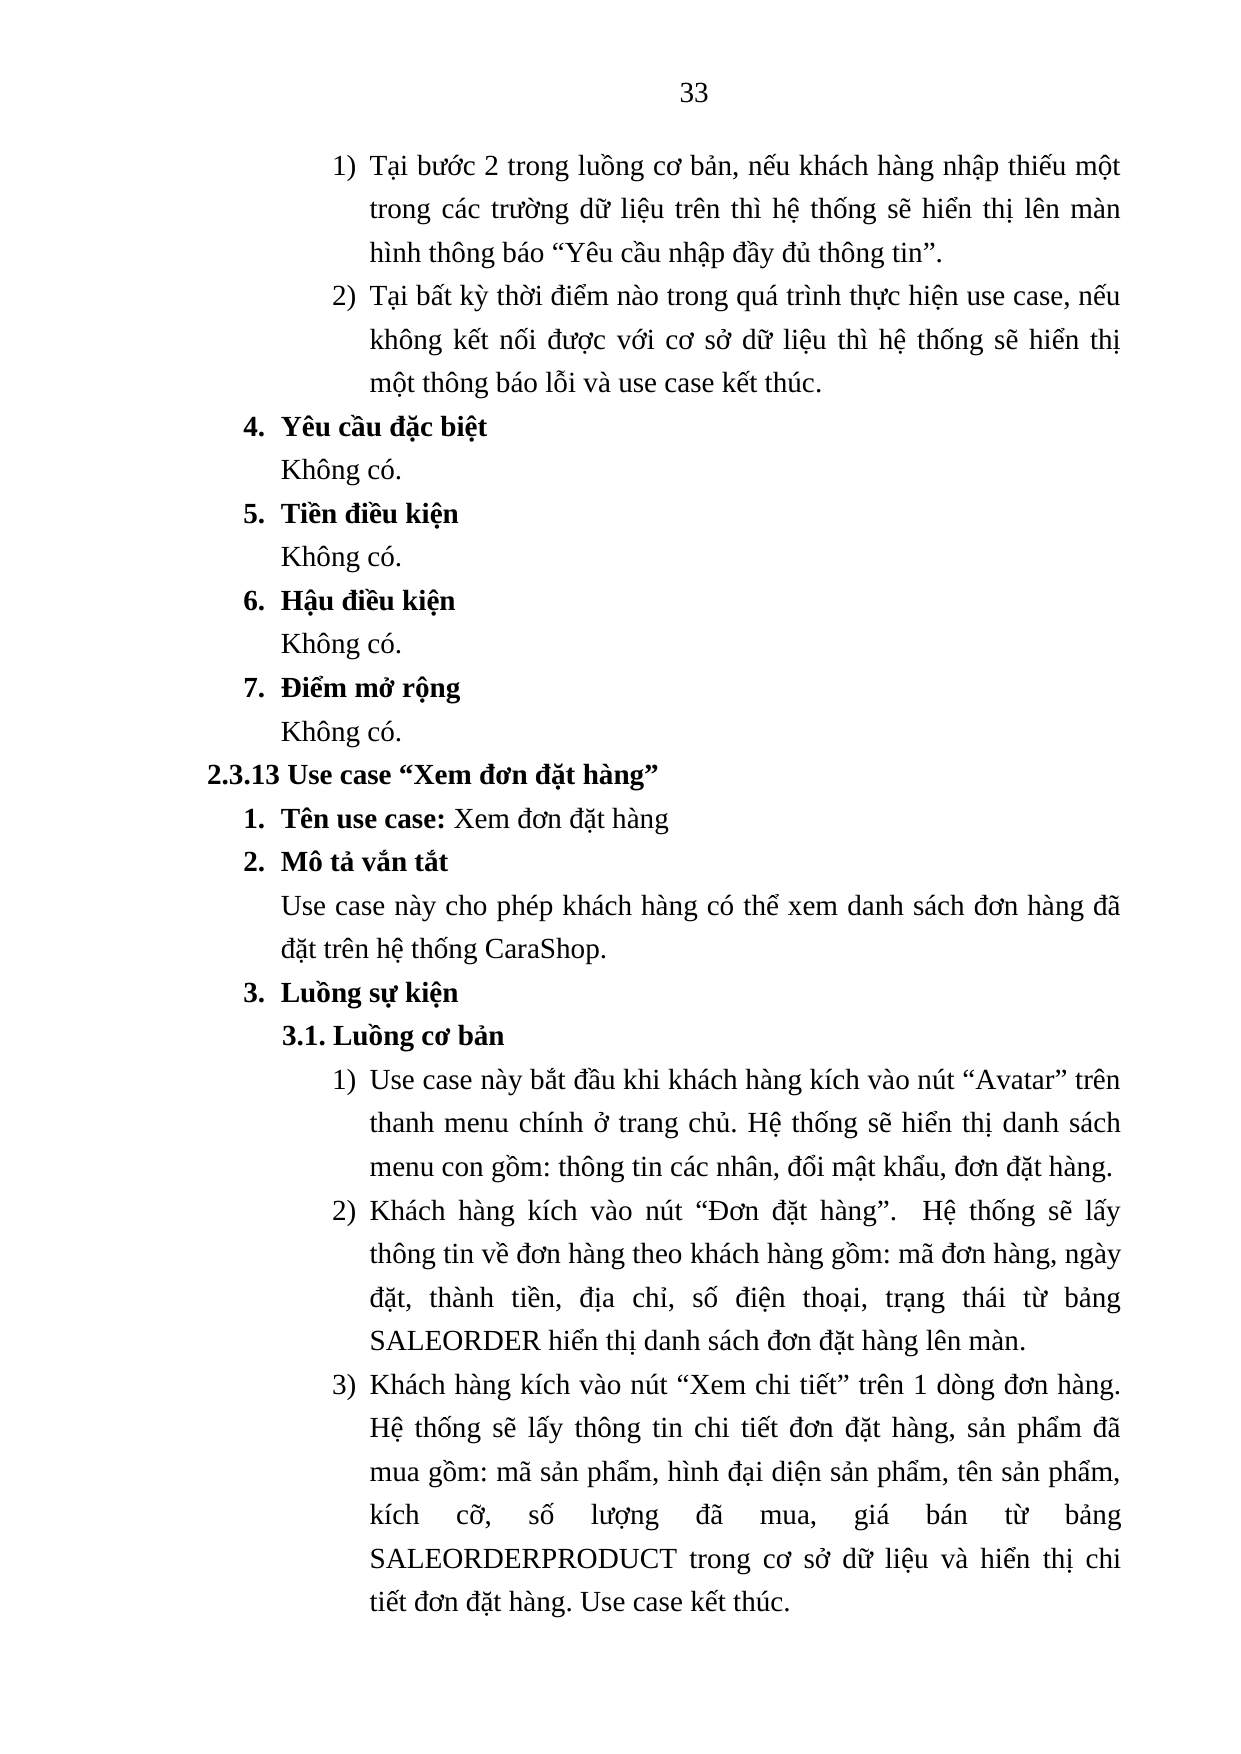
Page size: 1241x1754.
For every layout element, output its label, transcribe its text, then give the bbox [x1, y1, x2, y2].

list Không có. [281, 539, 1122, 573]
list Yêu cầu đặc biệt [243, 409, 1122, 442]
list Không có. [281, 714, 1122, 747]
list Tại bất kỳ thời điểm nào trong quá trình thực hiện use case, nếu không kết nối được với cơ sở dữ liệu thì hệ thống sẽ hiển thị một thông báo lỗi và use case kết thúc. [332, 278, 1122, 399]
list Tên use case: Xem đơn đặt hàng [243, 801, 1122, 834]
list Không có. [281, 452, 1122, 486]
list Không có. [281, 627, 1122, 660]
list Hậu điều kiện [243, 583, 1122, 617]
list Use case này cho phép khách hàng có thể xem danh sách đơn hàng đã đặt trên hệ thống CaraShop. [281, 888, 1122, 965]
list Luồng sự kiện [243, 975, 1122, 1008]
list Khách hàng kích vào nút “Đơn đặt hàng”. Hệ thống sẽ lấy thông tin về đơn hàng theo khách hàng gồm: mã đơn hàng, ngày đặt, thành tiền, địa chỉ, số điện thoại, trạng thái từ bảng SALEORDER hiển thị danh sách đơn đặt hàng lên màn. [332, 1193, 1122, 1357]
list Tại bước 2 trong luồng cơ bản, nếu khách hàng nhập thiếu một trong các trường dữ liệu trên thì hệ thống sẽ hiển thị lên màn hình thông báo “Yêu cầu nhập đầy đủ thông tin”. [332, 148, 1122, 268]
list Luồng cơ bản [282, 1018, 1122, 1052]
list Khách hàng kích vào nút “Xem chi tiết” trên 1 dòng đơn hàng. Hệ thống sẽ lấy thông tin chi tiết đơn đặt hàng, sản phẩm đã mua gồm: mã sản phẩm, hình đại diện sản phẩm, tên sản phẩm, kích cỡ, số lượng đã mua, giá bán từ bảng SALEORDERPRODUCT trong cơ sở dữ liệu và hiển thị chi tiết đơn đặt hàng. Use case kết thúc. [332, 1367, 1122, 1618]
subtitle Use case “Xem đơn đặt hàng” [207, 757, 1122, 791]
list Điểm mở rộng [243, 670, 1122, 704]
list Mô tả vắn tắt [243, 844, 1122, 878]
list Tiền điều kiện [243, 496, 1122, 529]
list Use case này bắt đầu khi khách hàng kích vào nút “Avatar” trên thanh menu chính ở trang chủ. Hệ thống sẽ hiển thị danh sách menu con gồm: thông tin các nhân, đổi mật khẩu, đơn đặt hàng. [332, 1062, 1122, 1183]
